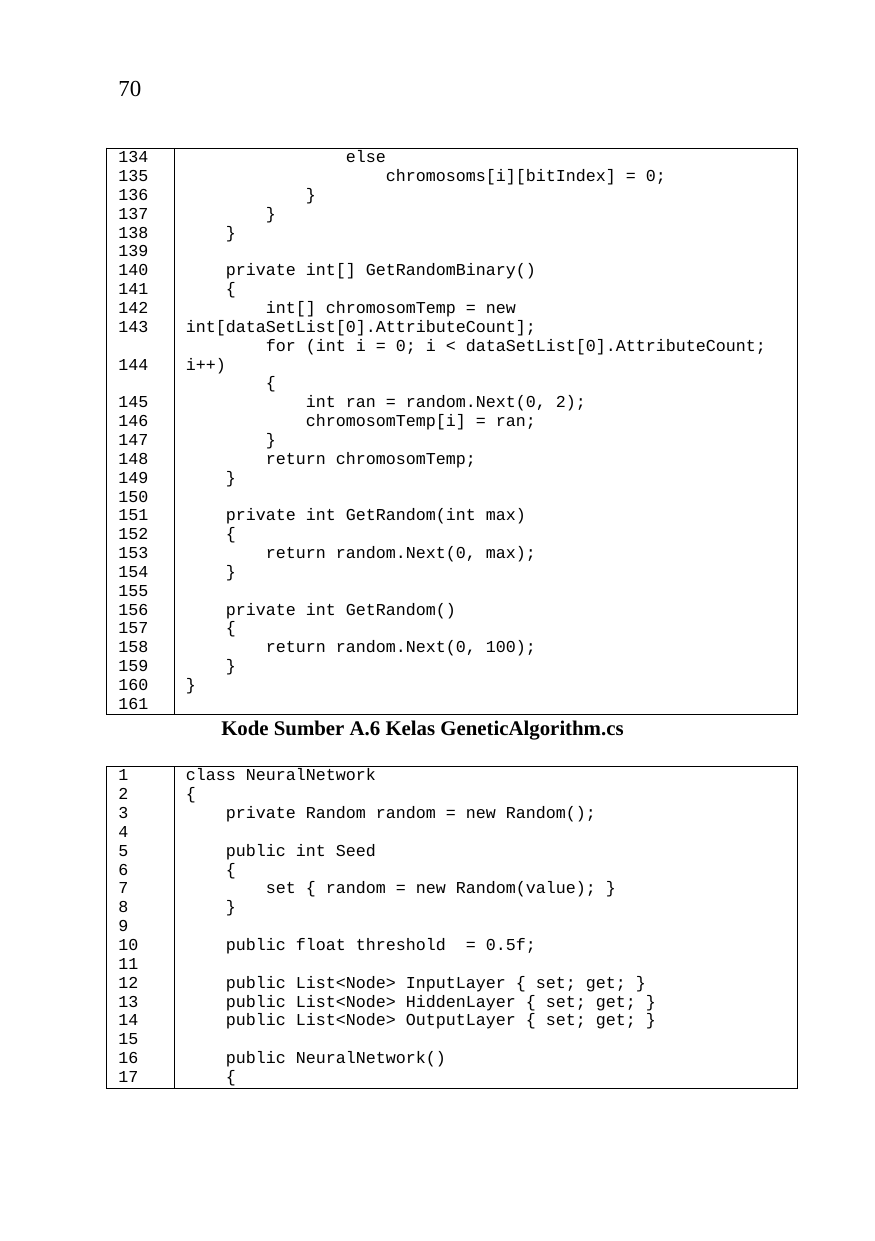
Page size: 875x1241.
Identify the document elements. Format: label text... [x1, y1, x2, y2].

list Kode Sumber A.6 Kelas GeneticAlgorithm.cs [118, 715, 726, 739]
